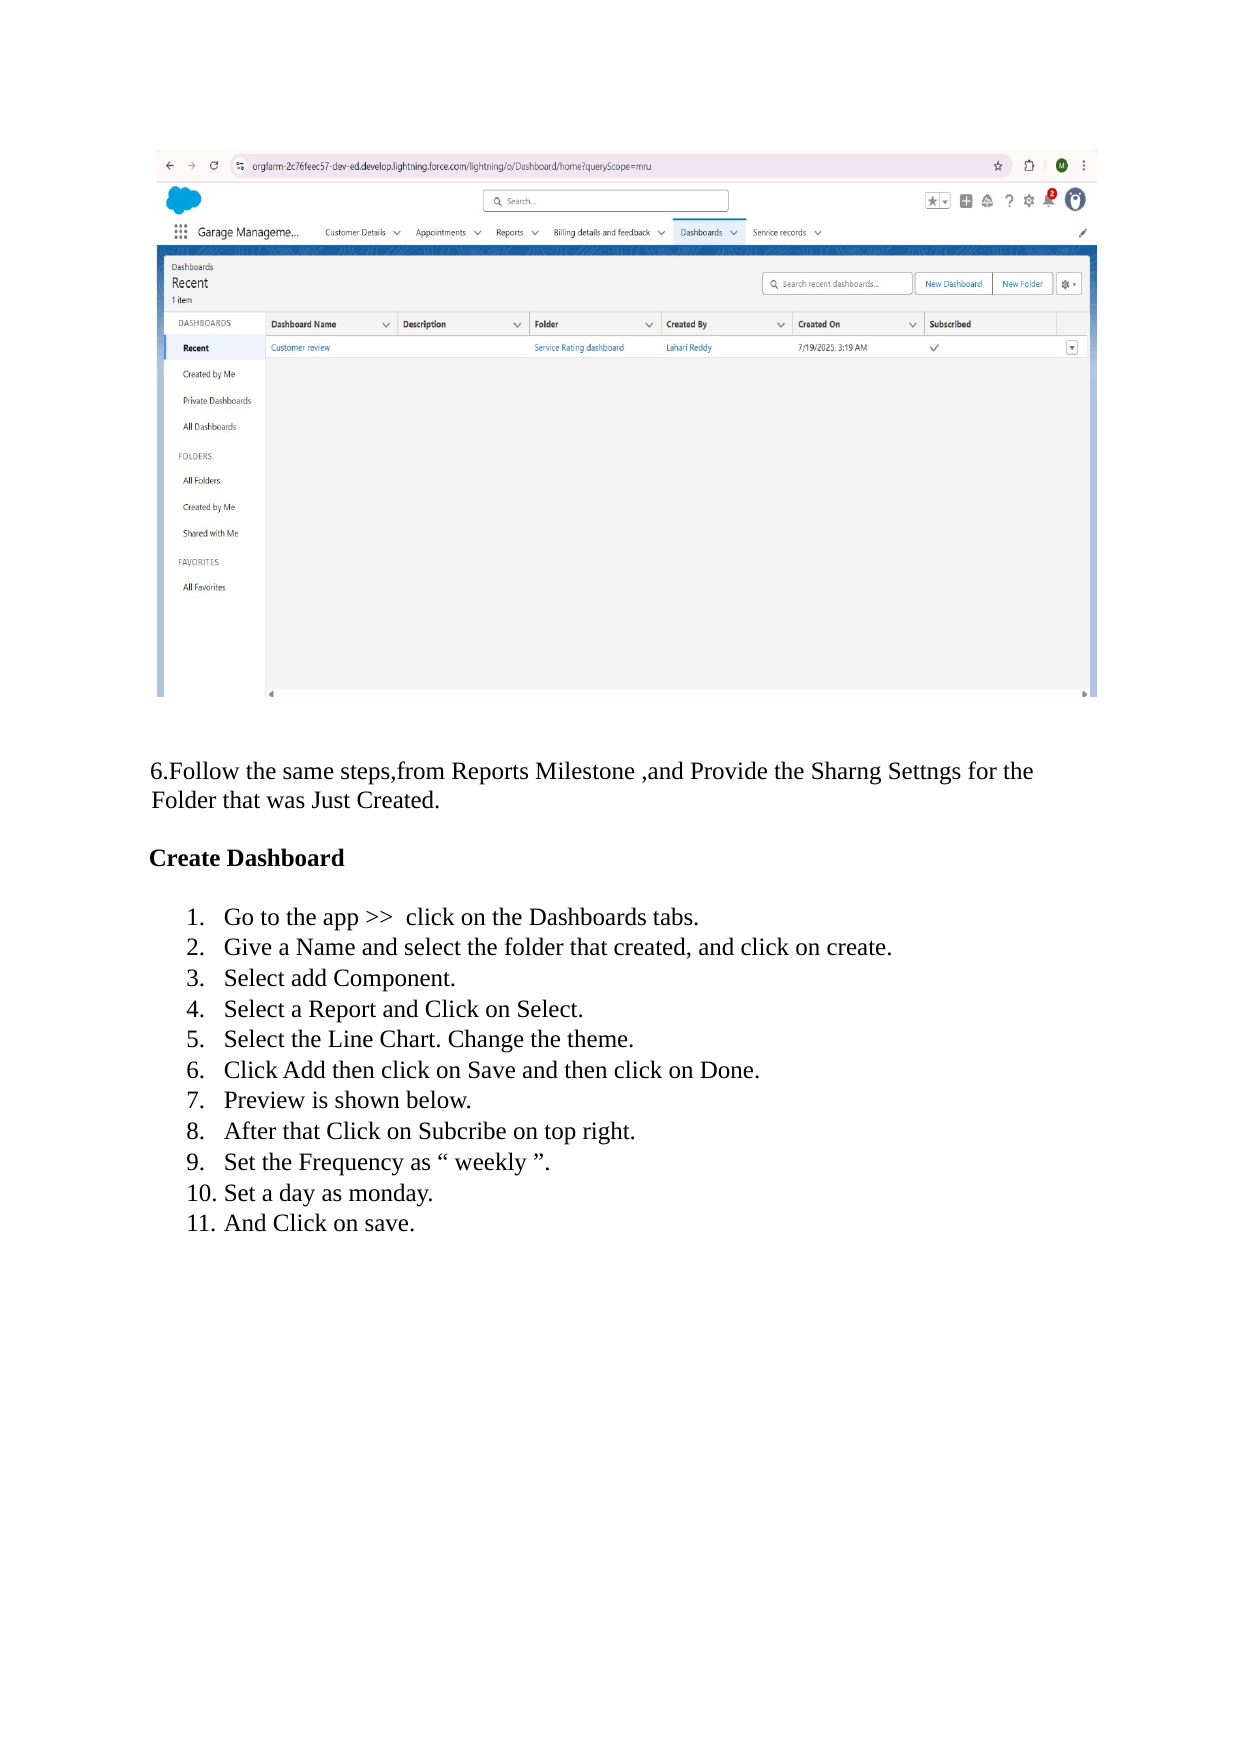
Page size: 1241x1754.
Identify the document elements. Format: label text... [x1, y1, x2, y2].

list Select a Report and Click on Select. [186, 994, 1097, 1022]
list Go to the app >> click on the Dashboards tabs. [186, 902, 1097, 931]
list Select the Line Chart. Change the theme. [186, 1024, 1097, 1053]
picture [156, 150, 1097, 697]
list And Click on save. [186, 1208, 1097, 1237]
list Set a day as monday. [186, 1178, 1097, 1207]
list Select add Component. [186, 963, 1097, 992]
list Give a Name and select the folder that created, and click on create. [186, 932, 1097, 961]
text Create Dashboard [148, 843, 1166, 872]
text 6.Follow the same steps,from Reports Milestone ,and Provide the Sharng Settngs for the Folder that was Just Created. [150, 756, 1097, 814]
list After that Click on Subcribe on top right. [186, 1116, 1097, 1145]
list Click Add then click on Save and then click on Done. [186, 1055, 1097, 1084]
list Set the Frequency as “ weekly ”. [186, 1147, 1097, 1176]
list Preview is shown below. [186, 1086, 1097, 1114]
